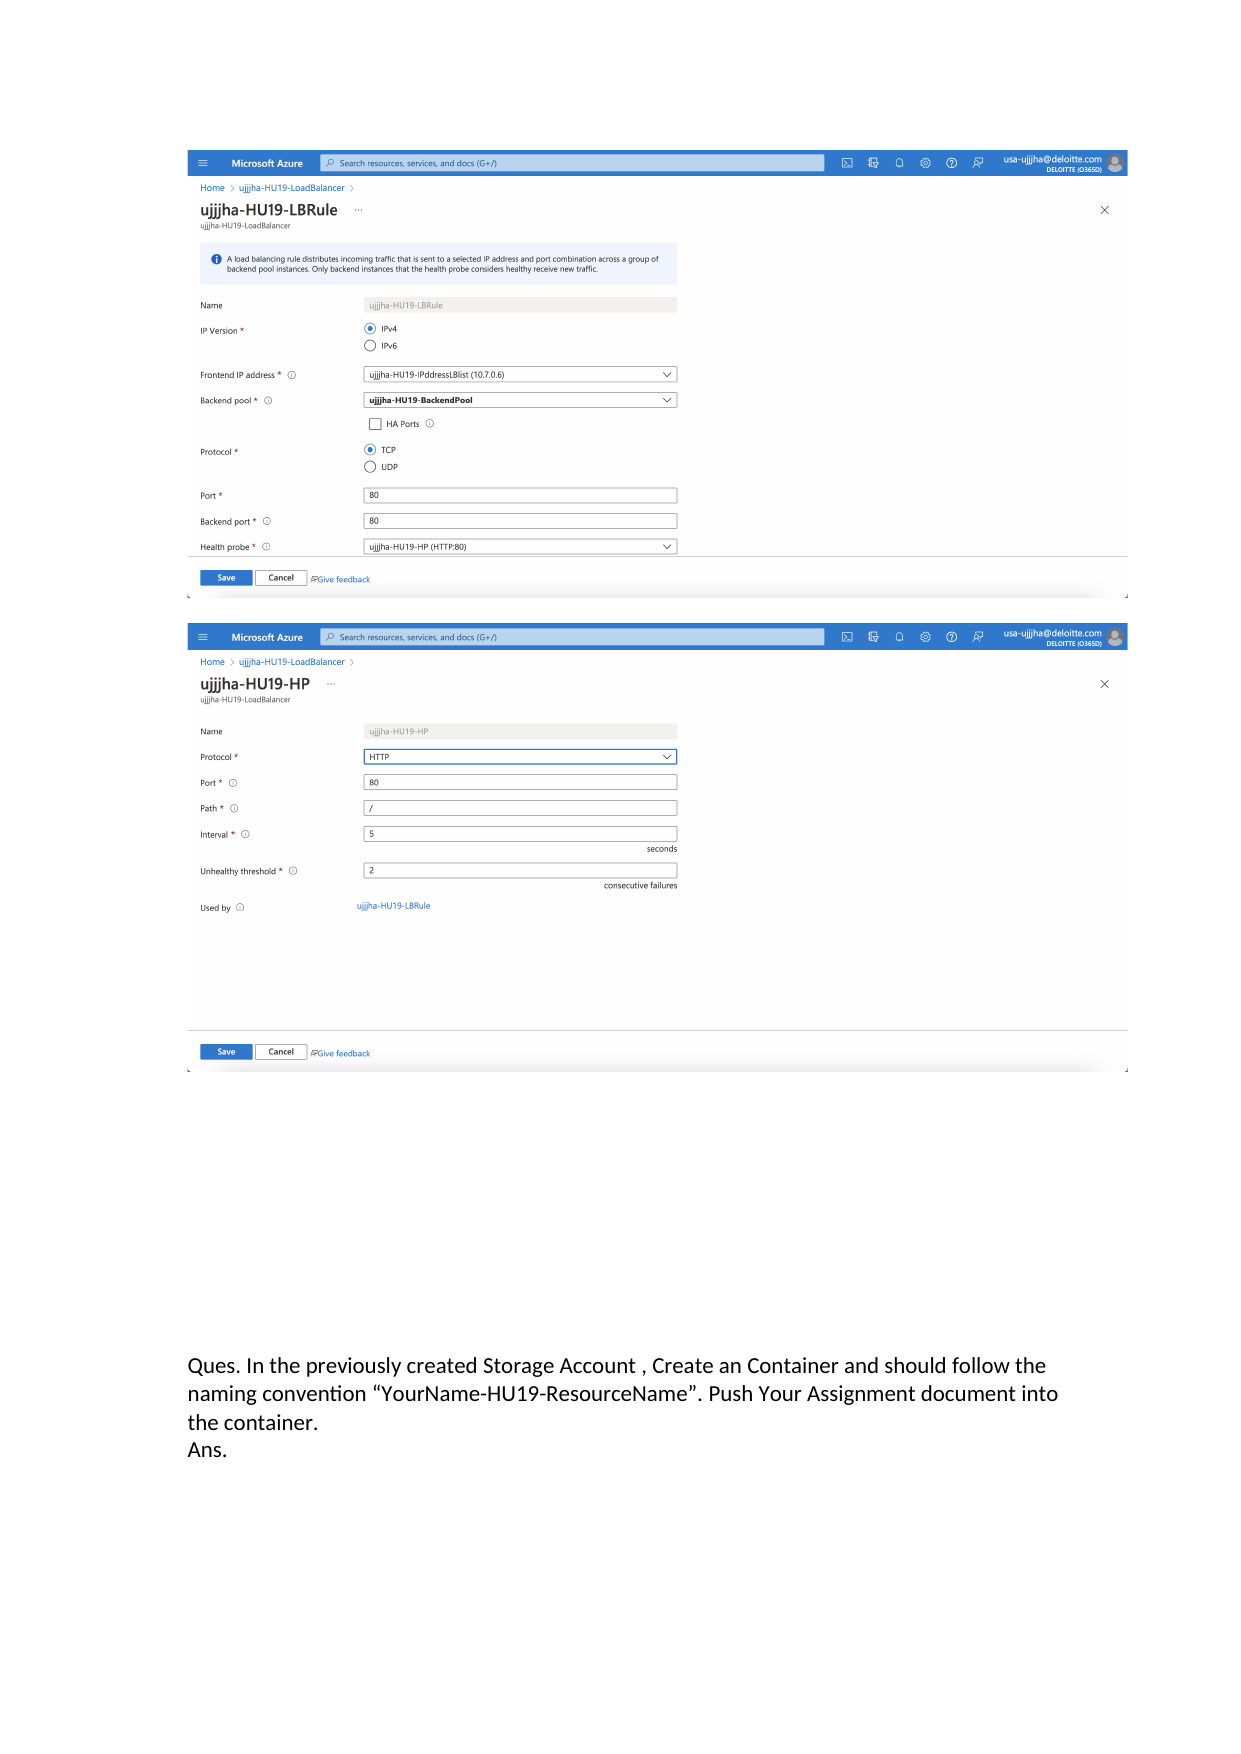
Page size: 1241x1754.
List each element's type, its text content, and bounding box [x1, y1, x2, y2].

picture [187, 150, 1128, 598]
picture [187, 623, 1128, 1072]
text Ques. In the previously created Storage Account , Create an Container and should follow the naming convention “YourName-HU19-ResourceName”. Push Your Assignment document into the container. [187, 1352, 1090, 1436]
text Ans. [187, 1436, 1090, 1464]
